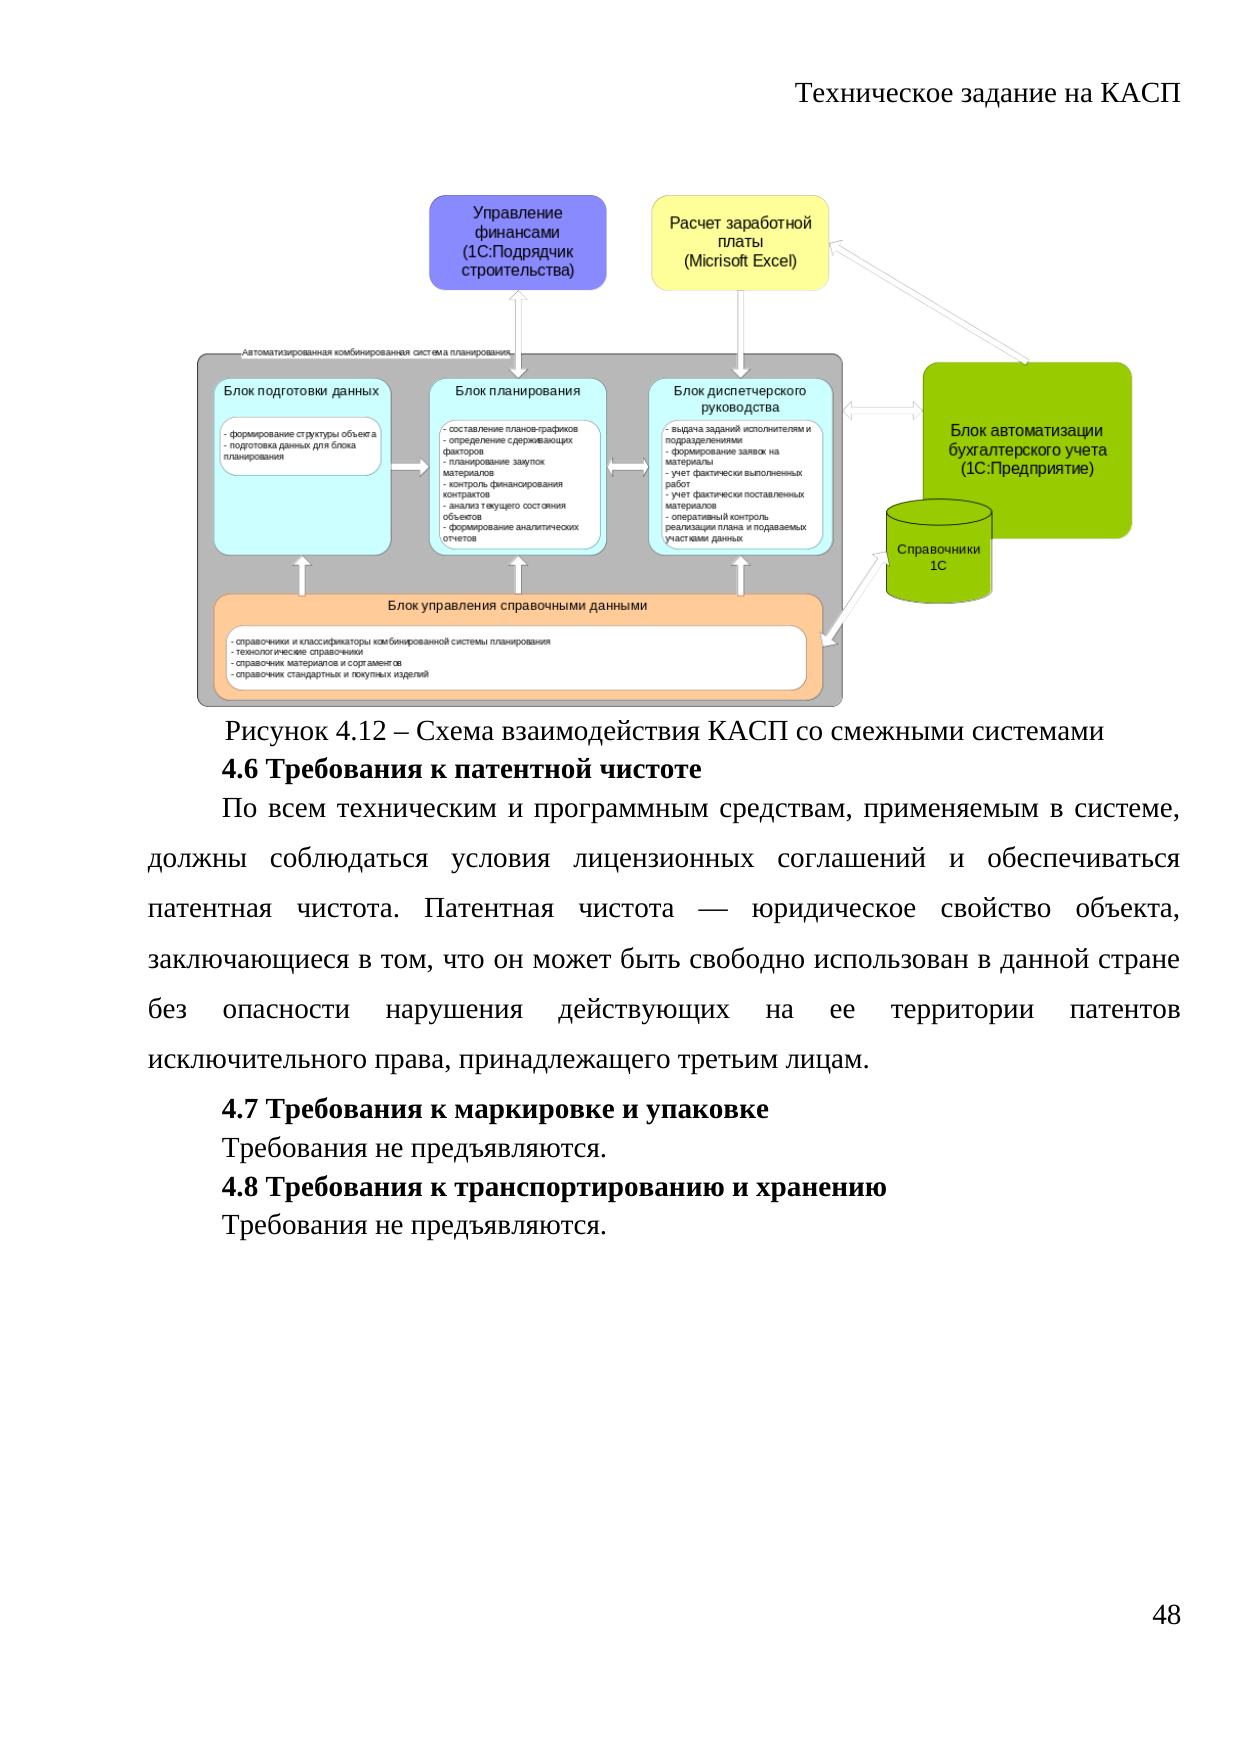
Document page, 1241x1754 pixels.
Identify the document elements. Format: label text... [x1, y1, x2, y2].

text По всем техническим и программным средствам, применяемым в системе, должны соблюдаться условия лицензионных соглашений и обеспечиваться патентная чистота. Патентная чистота — юридическое свойство объекта, заключающиеся в том, что он может быть свободно использован в данной стране без опасности нарушения действующих на ее территории патентов исключительного права, принадлежащего третьим лицам. [148, 790, 1181, 1075]
text Требования не предъявляются. [148, 1207, 1181, 1241]
subtitle Требования к маркировке и упаковке [148, 1092, 1181, 1125]
subtitle Требования к транспортированию и хранению [148, 1169, 1181, 1202]
text Требования не предъявляются. [148, 1130, 1181, 1164]
subtitle Требования к патентной чистоте [148, 751, 1181, 785]
